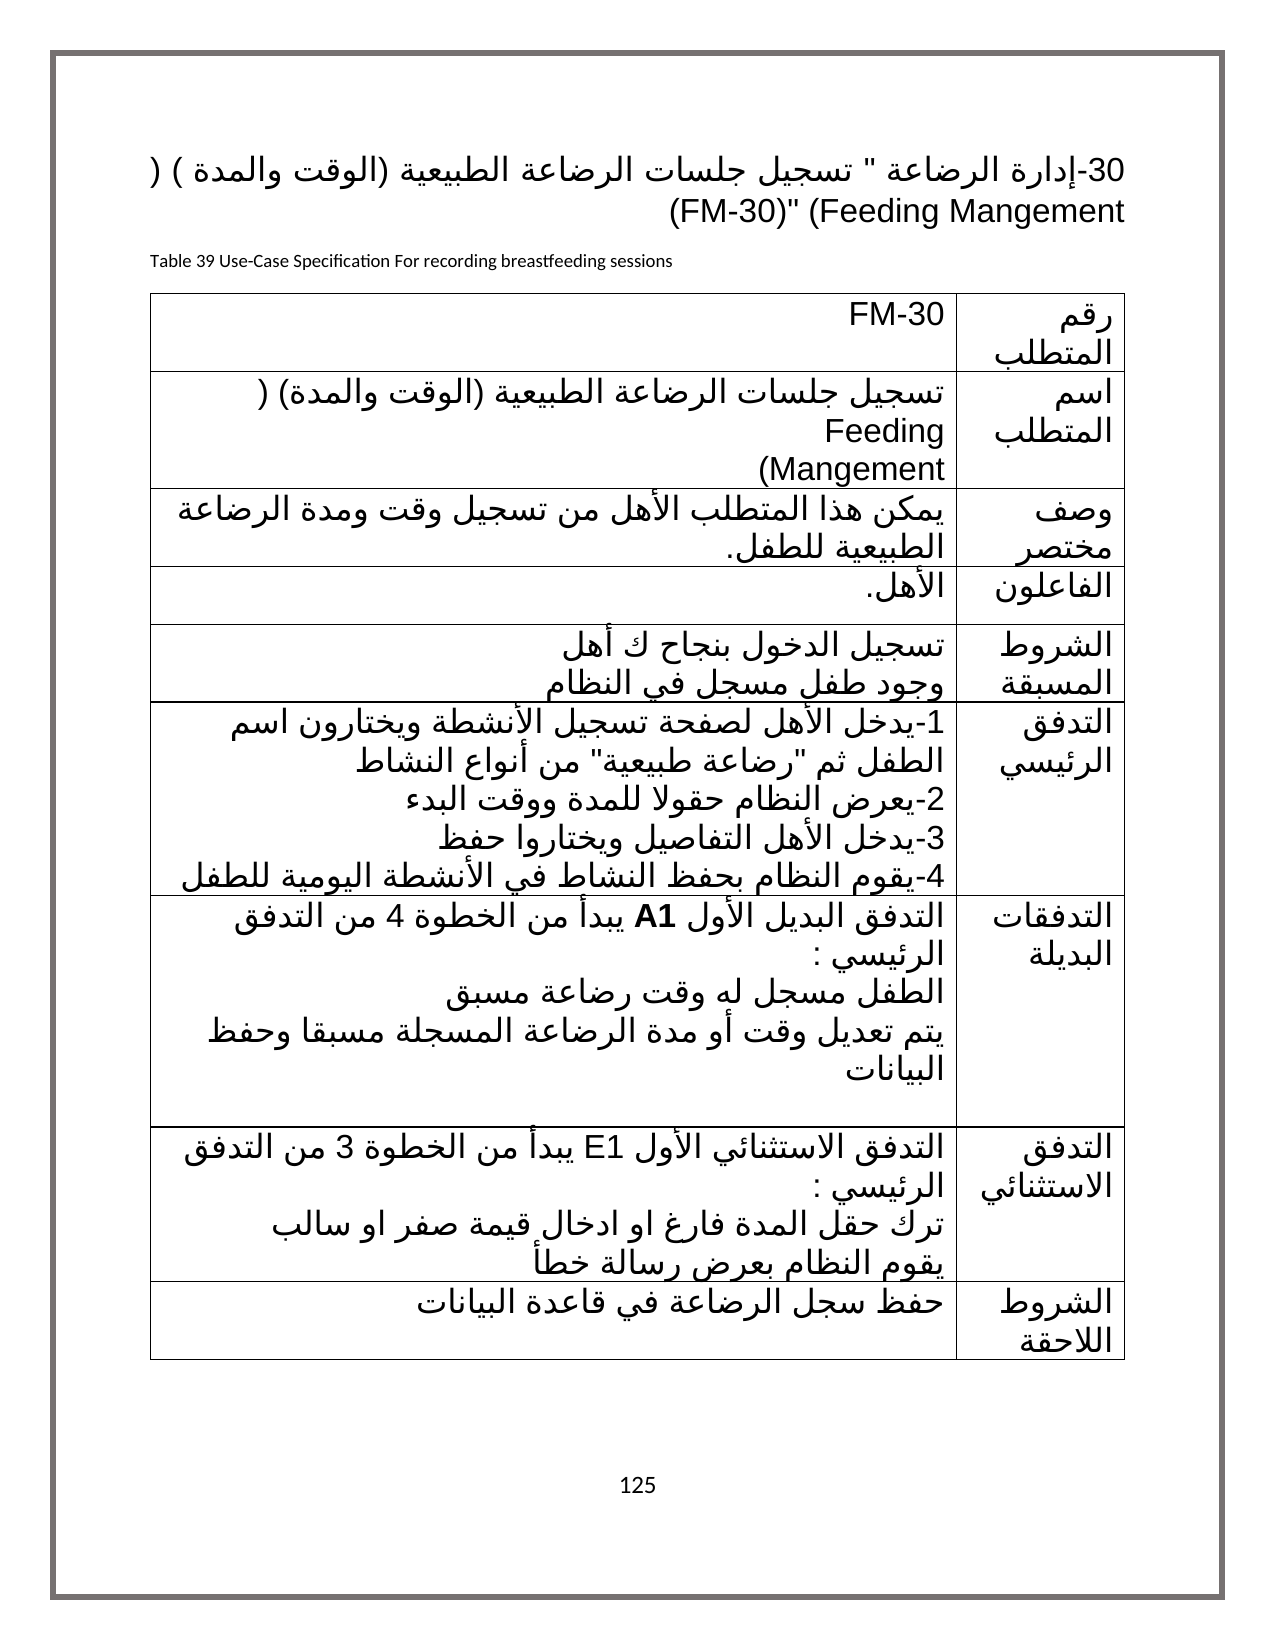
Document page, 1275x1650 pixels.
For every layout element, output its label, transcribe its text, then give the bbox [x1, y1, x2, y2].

table_header رقم المتطلب [957, 294, 1124, 371]
table_header FM-30 [151, 294, 956, 371]
table_cell حفظ سجل الرضاعة في قاعدة البيانات [151, 1282, 956, 1359]
table_cell التدفق البديل الأول A1 يبدأ من الخطوة 4 من التدفق الرئيسي : الطفل مسجل له وقت رضاعة مسبق يتم تعديل وقت أو مدة الرضاعة المسجلة مسبقا وحفظ البيانات [151, 896, 956, 1126]
table_cell وصف مختصر [957, 489, 1124, 566]
table_cell التدفق الاستثنائي [957, 1128, 1124, 1281]
table_cell التدفق الاستثنائي الأول E1 يبدأ من الخطوة 3 من التدفق الرئيسي : ترك حقل المدة فارغ او ادخال قيمة صفر او سالب يقوم النظام بعرض رسالة خطأ [151, 1128, 956, 1281]
table_cell تسجيل جلسات الرضاعة الطبيعية (الوقت والمدة) (Feeding Mangement) [151, 372, 956, 488]
table_cell التدفقات البديلة [957, 896, 1124, 1126]
table_cell الشروط اللاحقة [957, 1282, 1124, 1359]
text Table 39 Use-Case Specification For recording breastfeeding sessions [150, 249, 1125, 272]
table_cell الفاعلون [957, 567, 1124, 623]
table_cell تسجيل الدخول بنجاح ك أهل وجود طفل مسجل في النظام [151, 625, 956, 701]
table_cell يمكن هذا المتطلب الأهل من تسجيل وقت ومدة الرضاعة الطبيعية للطفل. [151, 489, 956, 566]
table_cell التدفق الرئيسي [957, 703, 1124, 895]
table_cell الشروط المسبقة [957, 625, 1124, 701]
table_cell اسم المتطلب [957, 372, 1124, 488]
text 30-إدارة الرضاعة " تسجيل جلسات الرضاعة الطبيعية (الوقت والمدة ) (Feeding Mangement) "(FM-30) [150, 150, 1125, 230]
table_cell الأهل. [151, 567, 956, 623]
table_cell 1-يدخل الأهل لصفحة تسجيل الأنشطة ويختارون اسم الطفل ثم "رضاعة طبيعية" من أنواع النشاط 2-يعرض النظام حقولا للمدة ووقت البدء 3-يدخل الأهل التفاصيل ويختاروا حفظ 4-يقوم النظام بحفظ النشاط في الأنشطة اليومية للطفل [151, 703, 956, 895]
